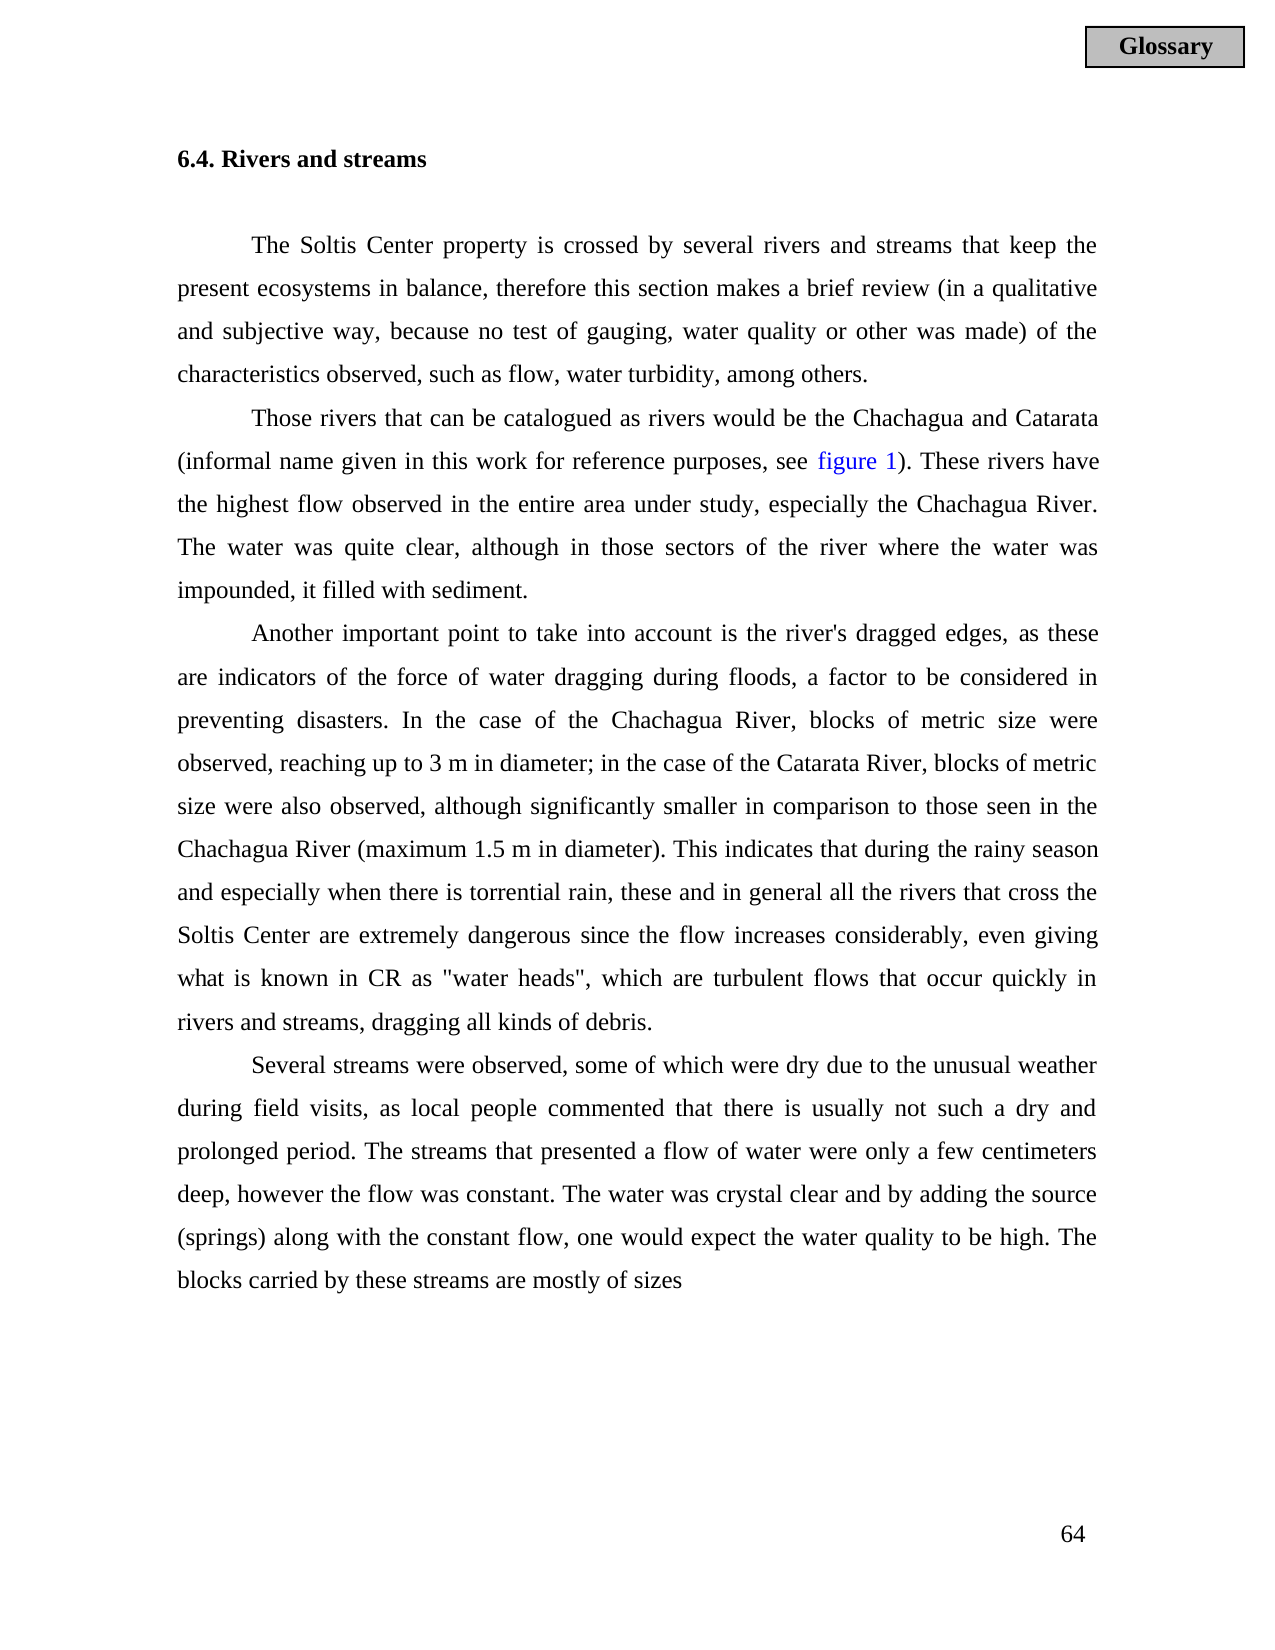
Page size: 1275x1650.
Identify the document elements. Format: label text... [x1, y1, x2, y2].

text The Soltis Center property is crossed by several rivers and streams that keep the present ecosystems in balance, therefore this section makes a brief review (in a qualitative and subjective way, because no test of gauging, water quality or other was made) of the characteristics observed, such as flow, water turbidity, among others. [177, 230, 1098, 388]
text Another important point to take into account is the river's dragged edges, as these are indicators of the force of water dragging during floods, a factor to be considered in preventing disasters. In the case of the Chachagua River, blocks of metric size were observed, reaching up to 3 m in diameter; in the case of the Catarata River, blocks of metric size were also observed, although significantly smaller in comparison to those seen in the Chachagua River (maximum 1.5 m in diameter). This indicates that during the rainy season and especially when there is torrential rain, these and in general all the rivers that cross the Soltis Center are extremely dangerous since the flow increases considerably, even giving what is known in CR as "water heads", which are turbulent flows that occur quickly in rivers and streams, dragging all kinds of debris. [177, 618, 1099, 1035]
text Several streams were observed, some of which were dry due to the unusual weather during field visits, as local people commented that there is usually not such a dry and prolonged period. The streams that presented a flow of water were only a few centimeters deep, however the flow was constant. The water was crystal clear and by adding the source (springs) along with the constant flow, one would expect the water quality to be high. The blocks carried by these streams are mostly of sizes [177, 1050, 1098, 1294]
text Those rivers that can be catalogued as rivers would be the Chachagua and Catarata (informal name given in this work for reference purposes, see figure 1). These rivers have the highest flow observed in the entire area under study, especially the Chachagua River. The water was quite clear, although in those sectors of the river where the water was impounded, it filled with sediment. [177, 403, 1100, 604]
subtitle Rivers and streams [177, 144, 1117, 173]
